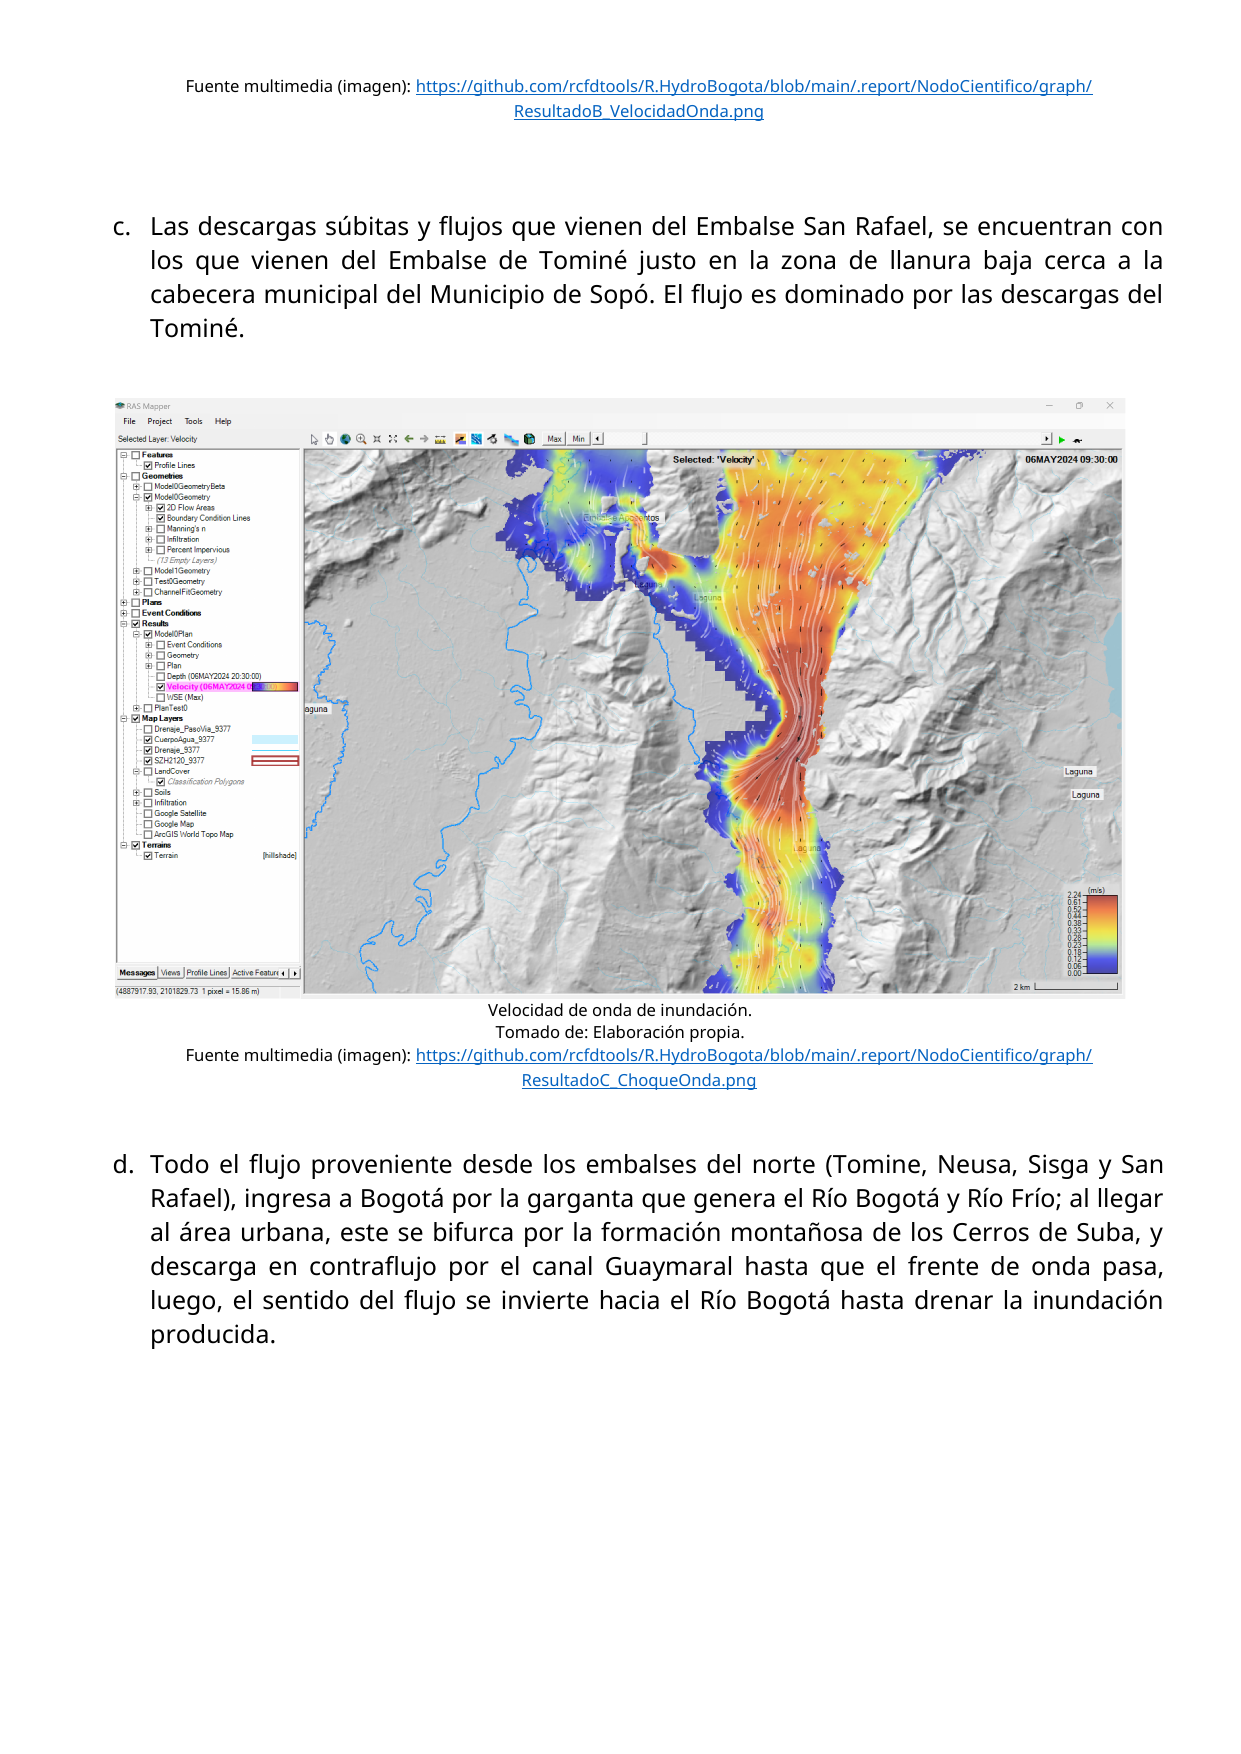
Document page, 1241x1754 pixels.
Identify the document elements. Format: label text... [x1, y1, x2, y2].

text Tomado de: Elaboración propia. [75, 1021, 1165, 1044]
text Fuente multimedia (imagen): https://github.com/rcfdtools/R.HydroBogota/blob/main/.report/NodoCientifico/graph/ResultadoC_ChoqueOnda.png [112, 1044, 1165, 1091]
text Velocidad de onda de inundación. [75, 998, 1165, 1021]
list Las descargas súbitas y flujos que vienen del Embalse San Rafael, se encuentran con los que vienen del Embalse de Tominé justo en la zona de llanura baja cerca a la cabecera municipal del Municipio de Sopó. El flujo es dominado por las descargas del Tominé. [112, 209, 1165, 345]
picture [115, 398, 1126, 999]
text Fuente multimedia (imagen): https://github.com/rcfdtools/R.HydroBogota/blob/main/.report/NodoCientifico/graph/ResultadoB_VelocidadOnda.png [112, 75, 1165, 122]
list Todo el flujo proveniente desde los embalses del norte (Tomine, Neusa, Sisga y San Rafael), ingresa a Bogotá por la garganta que genera el Río Bogotá y Río Frío; al llegar al área urbana, este se bifurca por la formación montañosa de los Cerros de Suba, y descarga en contraflujo por el canal Guaymaral hasta que el frente de onda pasa, luego, el sentido del flujo se invierte hacia el Río Bogotá hasta drenar la inundación producida. [112, 1146, 1165, 1351]
